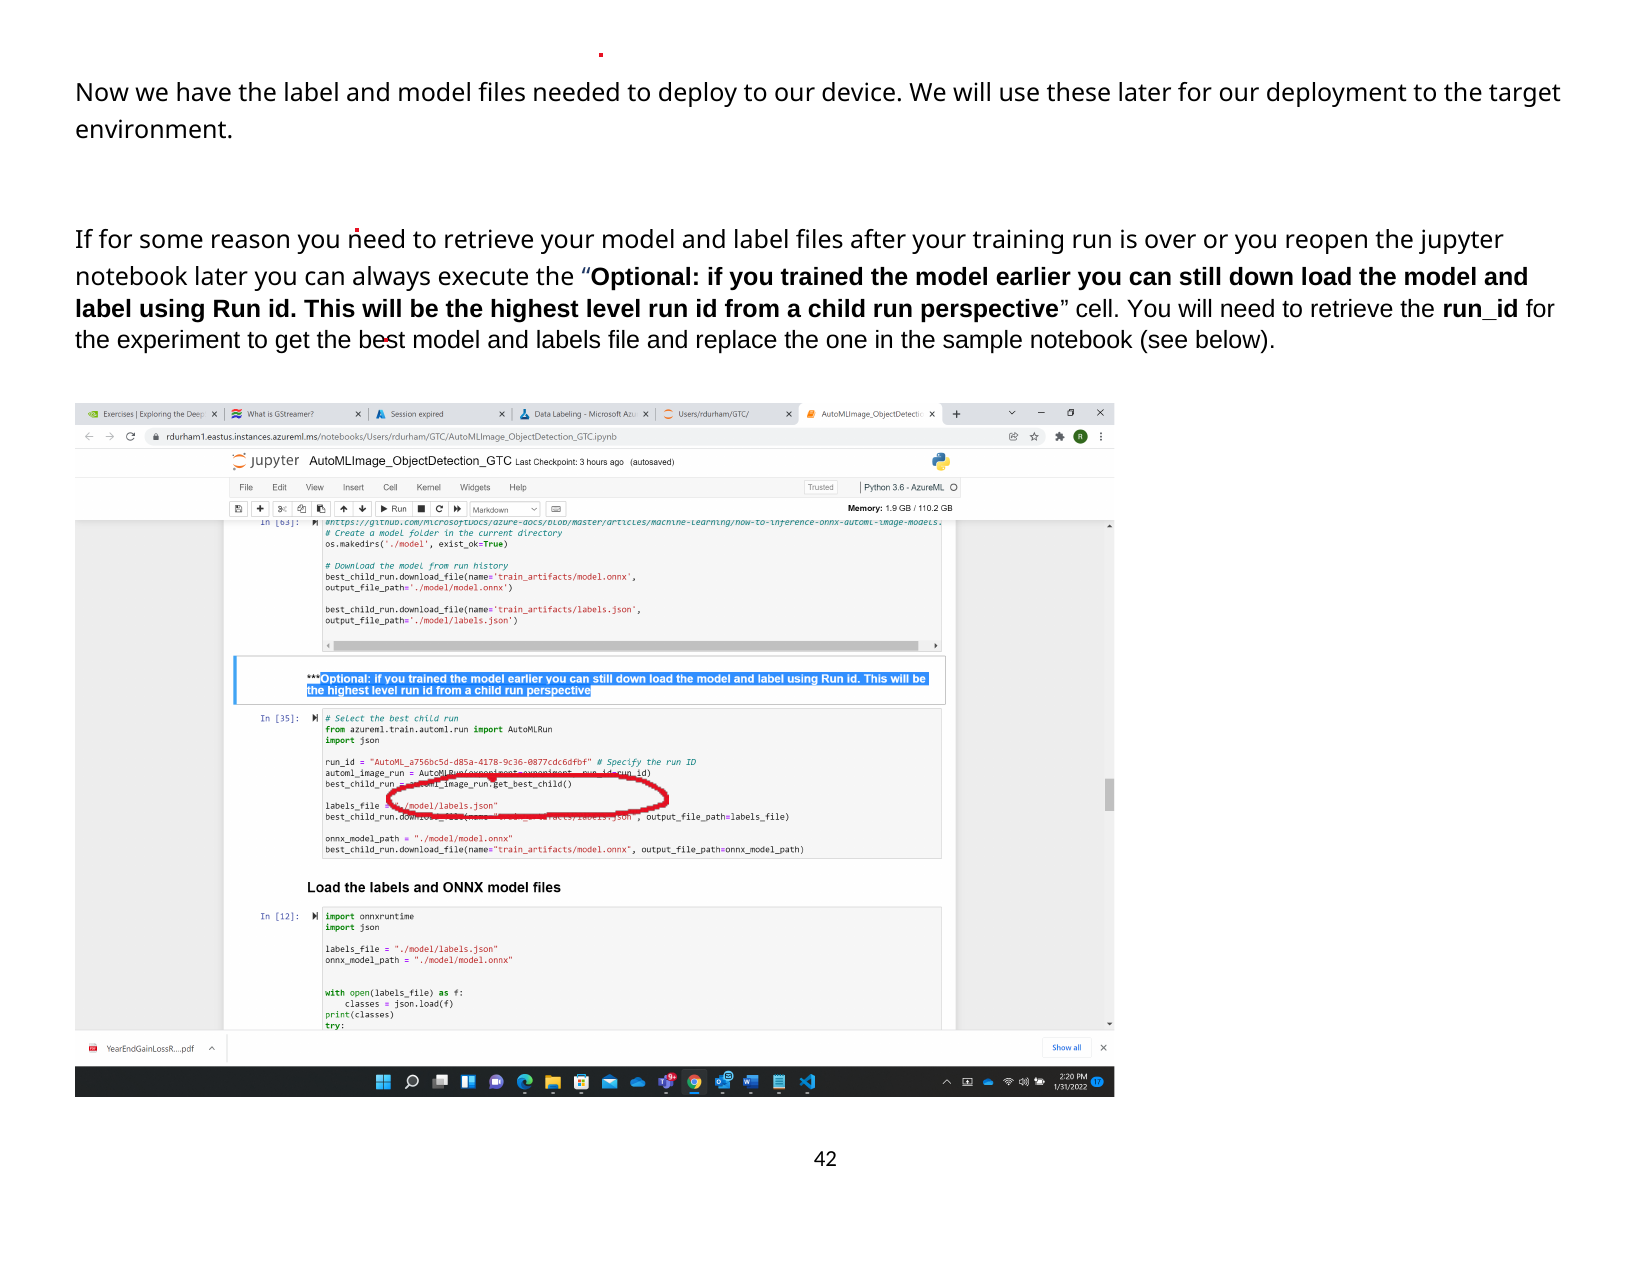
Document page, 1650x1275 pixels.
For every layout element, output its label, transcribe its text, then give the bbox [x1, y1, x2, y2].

subtitle If for some reason you need to retrieve your model and label files after your training run is over or you reopen the jupyter notebook later you can always execute the “Optional: if you trained the model earlier you can still down load the model and label using Run id. This will be the highest level run id from a child run perspective” cell. You will need to retrieve the run_id for the experiment to get the best model and labels file and replace the one in the sample notebook (see below). [75, 221, 1575, 354]
picture [75, 403, 1115, 1097]
text Now we have the label and model files needed to deploy to our device. We will use these later for our deployment to the target environment. [75, 75, 1575, 146]
